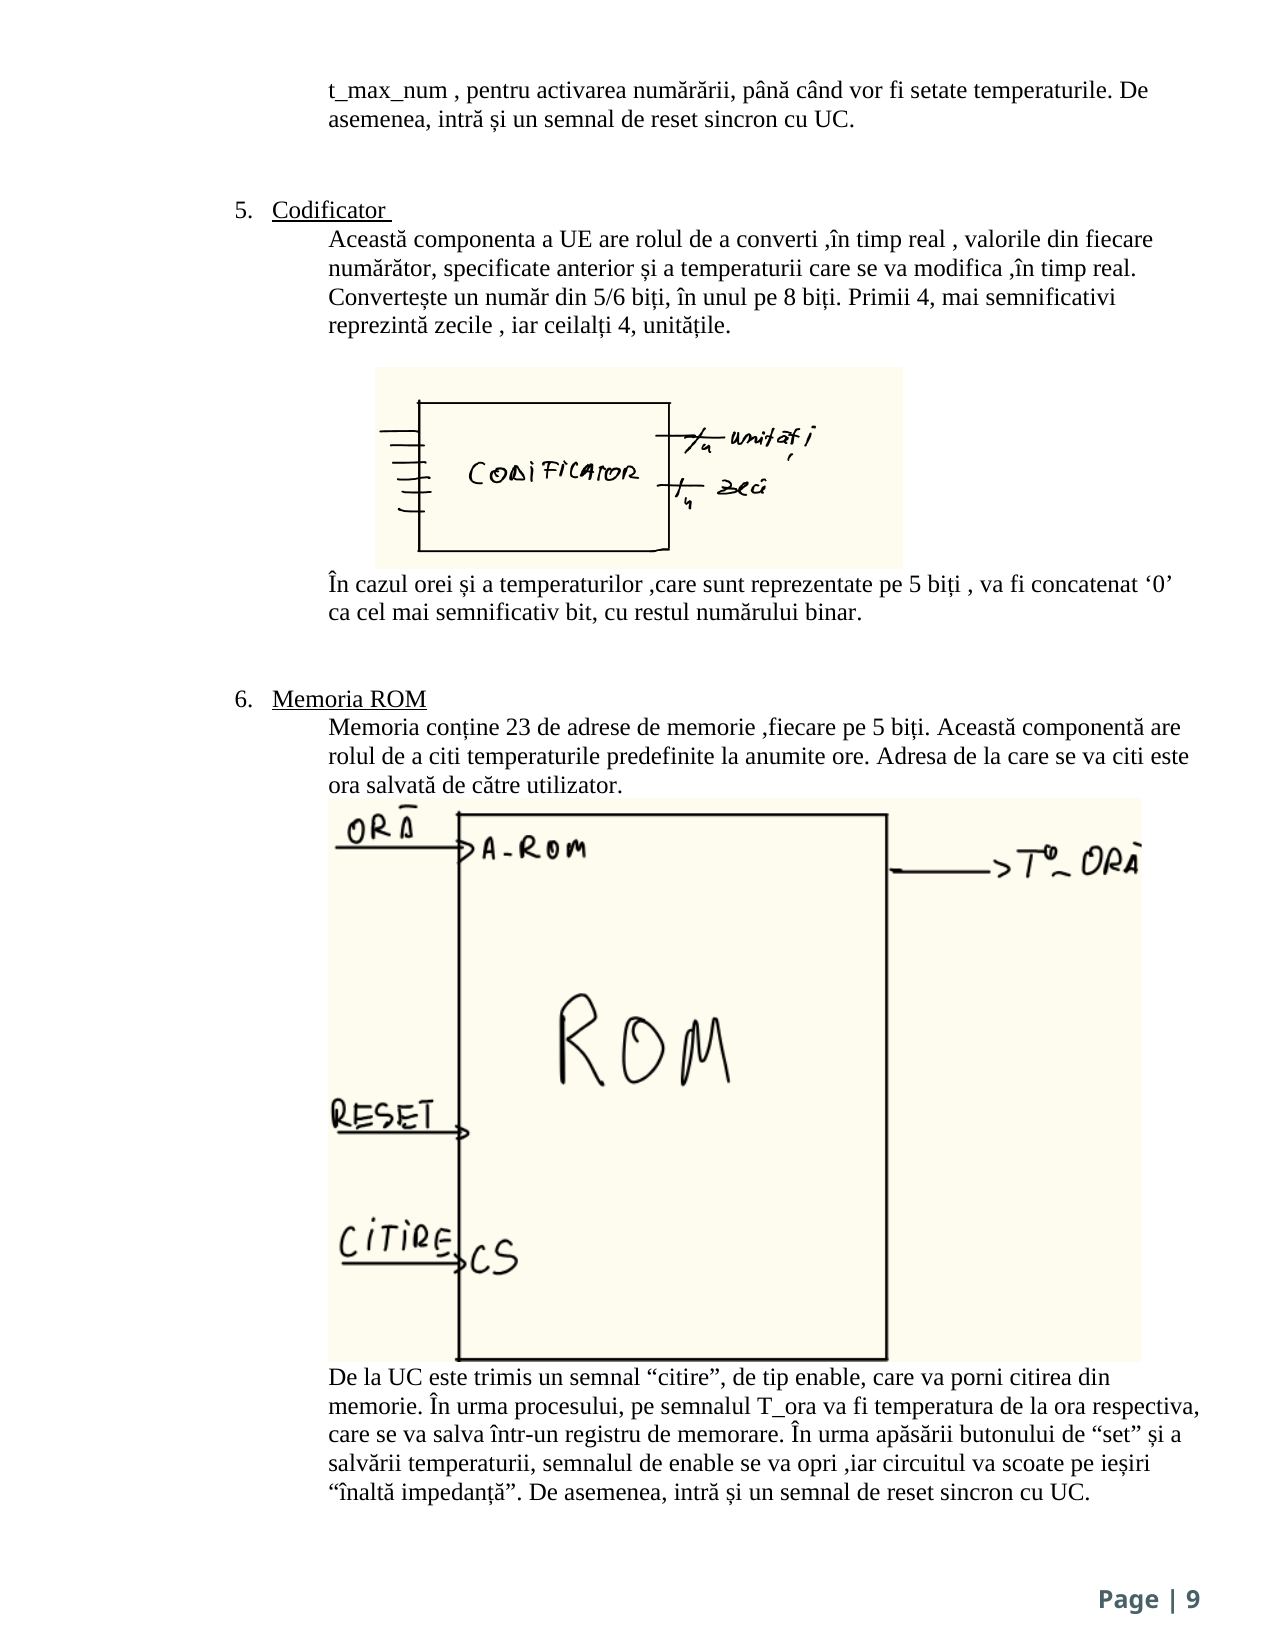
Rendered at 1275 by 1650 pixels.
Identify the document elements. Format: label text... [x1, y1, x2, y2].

list În cazul orei și a temperaturilor ,care sunt reprezentate pe 5 biți , va fi concatenat ‘0’ ca cel mai semnificativ bit, cu restul numărului binar. [328, 569, 1200, 626]
text t_max_num , pentru activarea numărării, până când vor fi setate temperaturile. De asemenea, intră și un semnal de reset sincron cu UC. [328, 75, 1200, 132]
list Memoria ROM [234, 684, 1200, 712]
text De la UC este trimis un semnal “citire”, de tip enable, care va porni citirea din memorie. În urma procesului, pe semnalul T_ora va fi temperatura de la ora respectiva, care se va salva într-un registru de memorare. În urma apăsării butonului de “set” și a salvării temperaturii, semnalul de enable se va opri ,iar circuitul va scoate pe ieșiri “înaltă impedanță”. De asemenea, intră și un semnal de reset sincron cu UC. [328, 1362, 1200, 1506]
picture [328, 798, 1142, 1362]
picture [375, 367, 904, 569]
list Codificator [234, 195, 1200, 224]
list Memoria conține 23 de adrese de memorie ,fiecare pe 5 biți. Această componentă are rolul de a citi temperaturile predefinite la anumite ore. Adresa de la care se va citi este ora salvată de către utilizator. [328, 712, 1200, 799]
list Această componenta a UE are rolul de a converti ,în timp real , valorile din fiecare numărător, specificate anterior și a temperaturii care se va modifica ,în timp real. Convertește un număr din 5/6 biți, în unul pe 8 biți. Primii 4, mai semnificativi reprezintă zecile , iar ceilalți 4, unitățile. [328, 224, 1200, 339]
